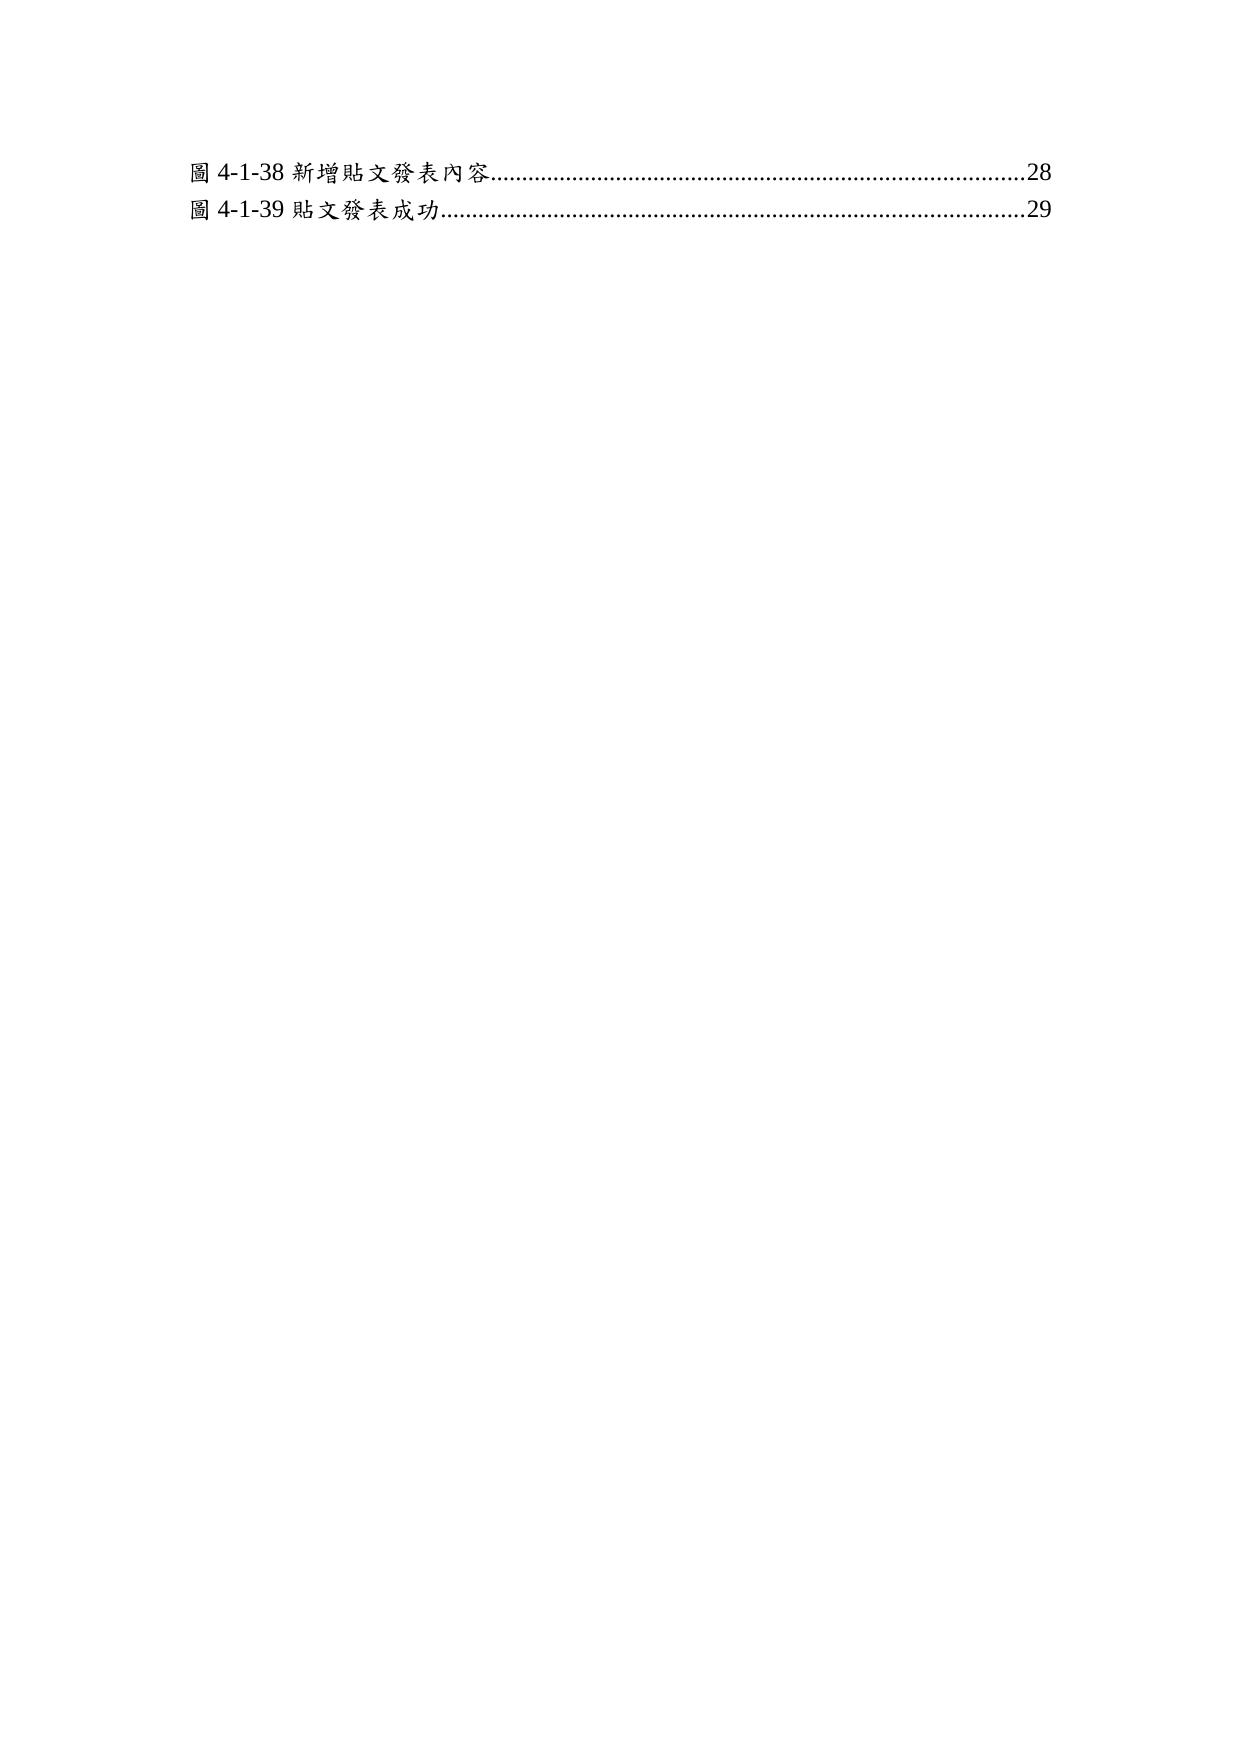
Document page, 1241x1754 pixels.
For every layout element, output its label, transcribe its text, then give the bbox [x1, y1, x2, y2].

text 圖4-1-38 新增貼文發表內容 28 [187, 150, 1053, 187]
text 圖4-1-39 貼文發表成功 29 [187, 187, 1053, 225]
